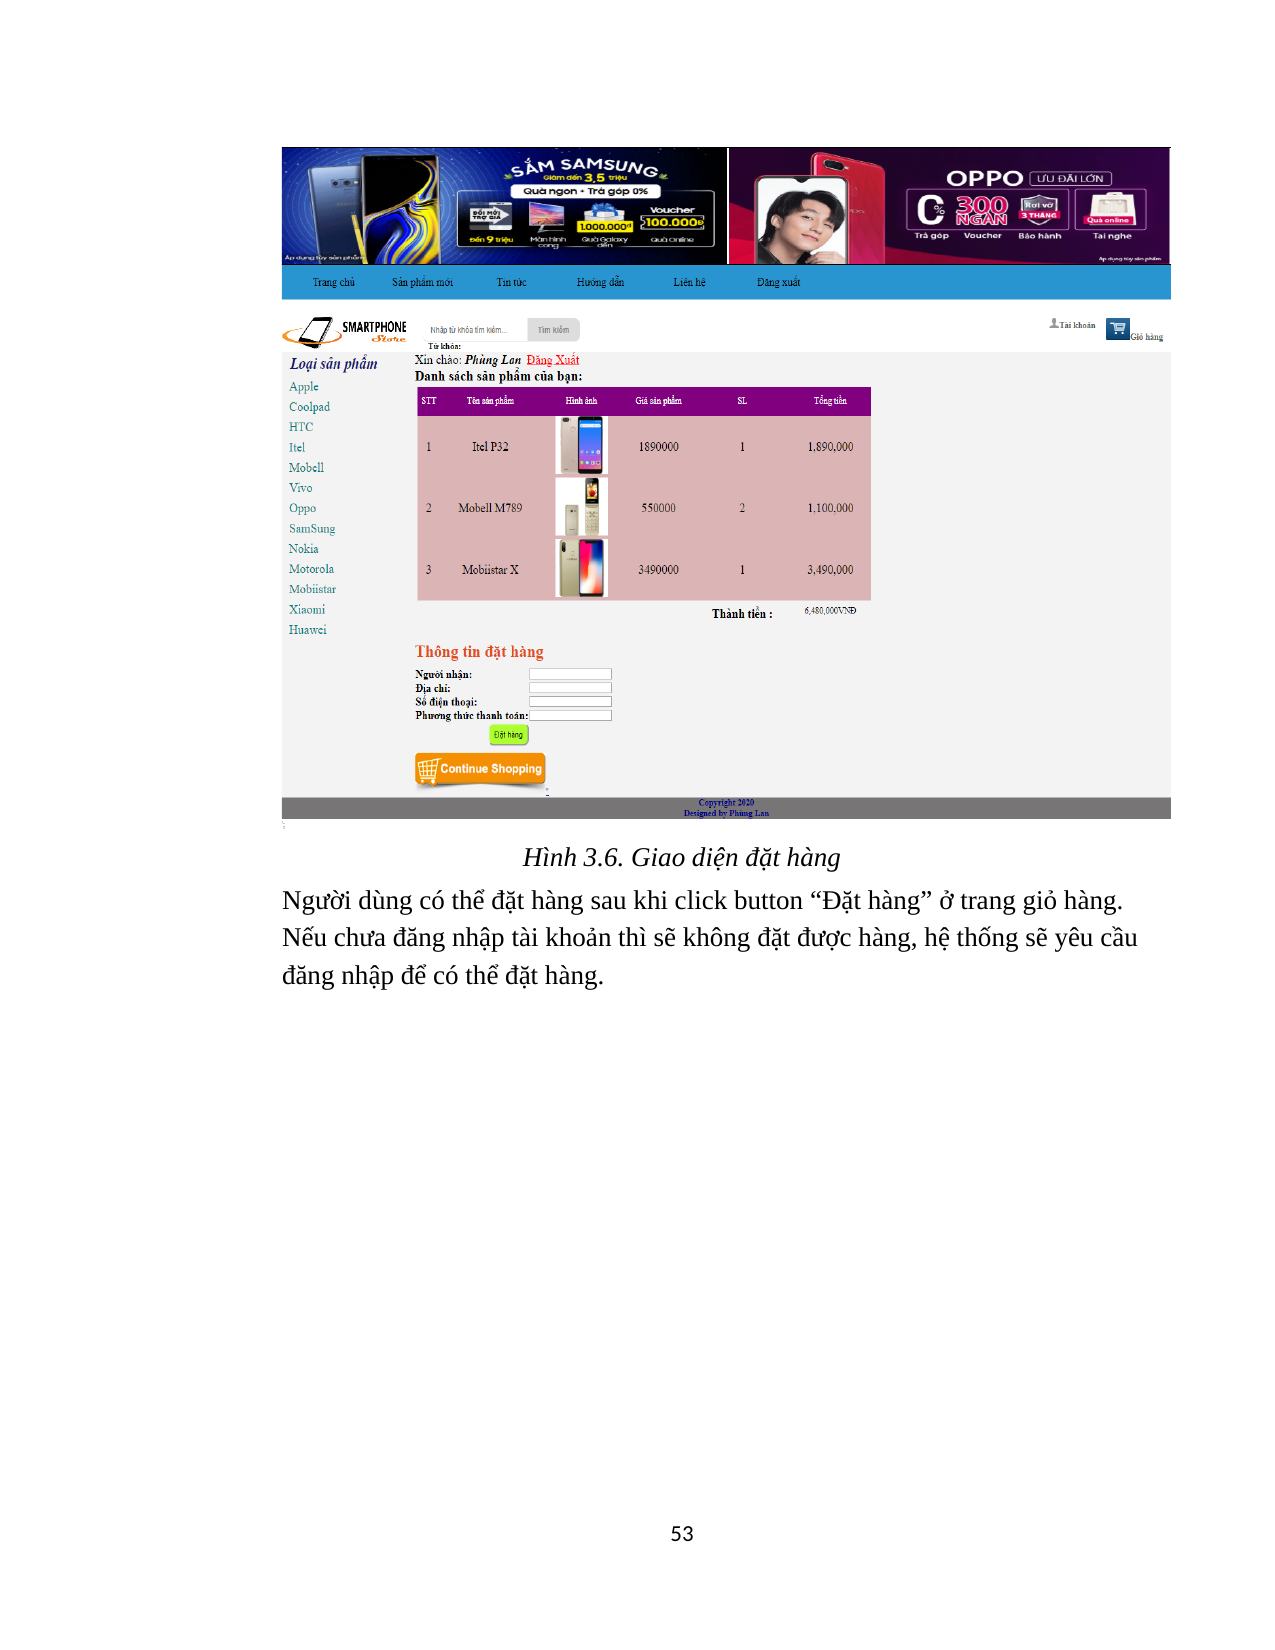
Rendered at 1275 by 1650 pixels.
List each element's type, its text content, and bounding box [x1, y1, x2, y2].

text Hình 3.6. Giao diện đặt hàng [207, 841, 1157, 872]
list Người dùng có thể đặt hàng sau khi click button “Đặt hàng” ở trang giỏ hàng. Nếu chưa đăng nhập tài khoản thì sẽ không đặt được hàng, hệ thống sẽ yêu cầu đăng nhập để có thể đặt hàng. [282, 884, 1157, 990]
picture [281, 147, 1171, 829]
